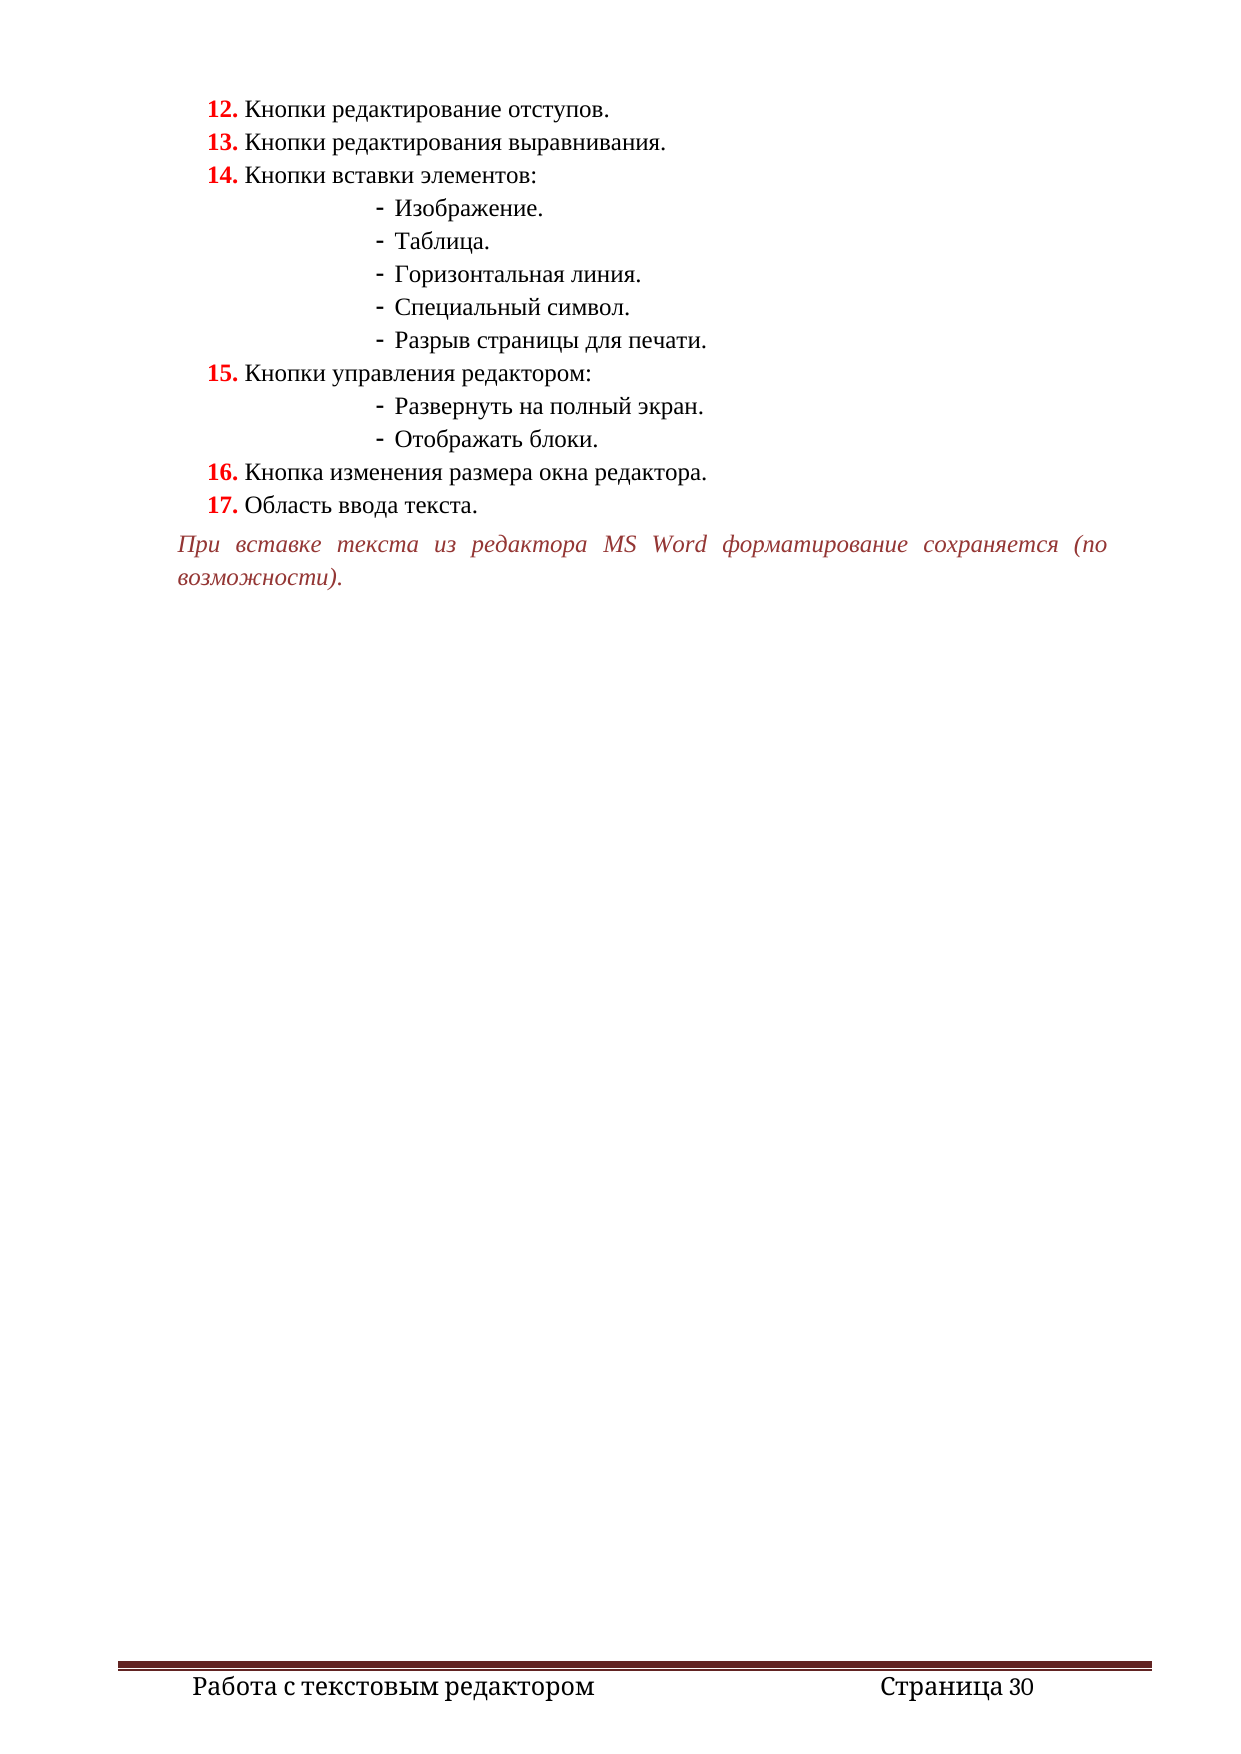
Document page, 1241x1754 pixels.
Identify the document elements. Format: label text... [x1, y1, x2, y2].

list Таблица. [376, 226, 1152, 254]
list Кнопка изменения размера окна редактора. [207, 457, 1152, 486]
list Кнопки вставки элементов: [207, 160, 1152, 188]
list Отображать блоки. [376, 424, 1152, 453]
list Горизонтальная линия. [376, 259, 1152, 287]
list Кнопки управления редактором: [207, 358, 1152, 387]
list Изображение. [376, 193, 1152, 221]
list Специальный символ. [376, 292, 1152, 321]
list Развернуть на полный экран. [376, 391, 1152, 419]
list Кнопки редактирования выравнивания. [207, 127, 1152, 155]
list Разрыв страницы для печати. [376, 325, 1152, 353]
list Кнопки редактирование отступов. [207, 94, 1152, 122]
list Область ввода текста. [207, 490, 1152, 519]
text При вставке текста из редактора MS Word форматирование сохраняется (по возможности). [177, 529, 1107, 591]
